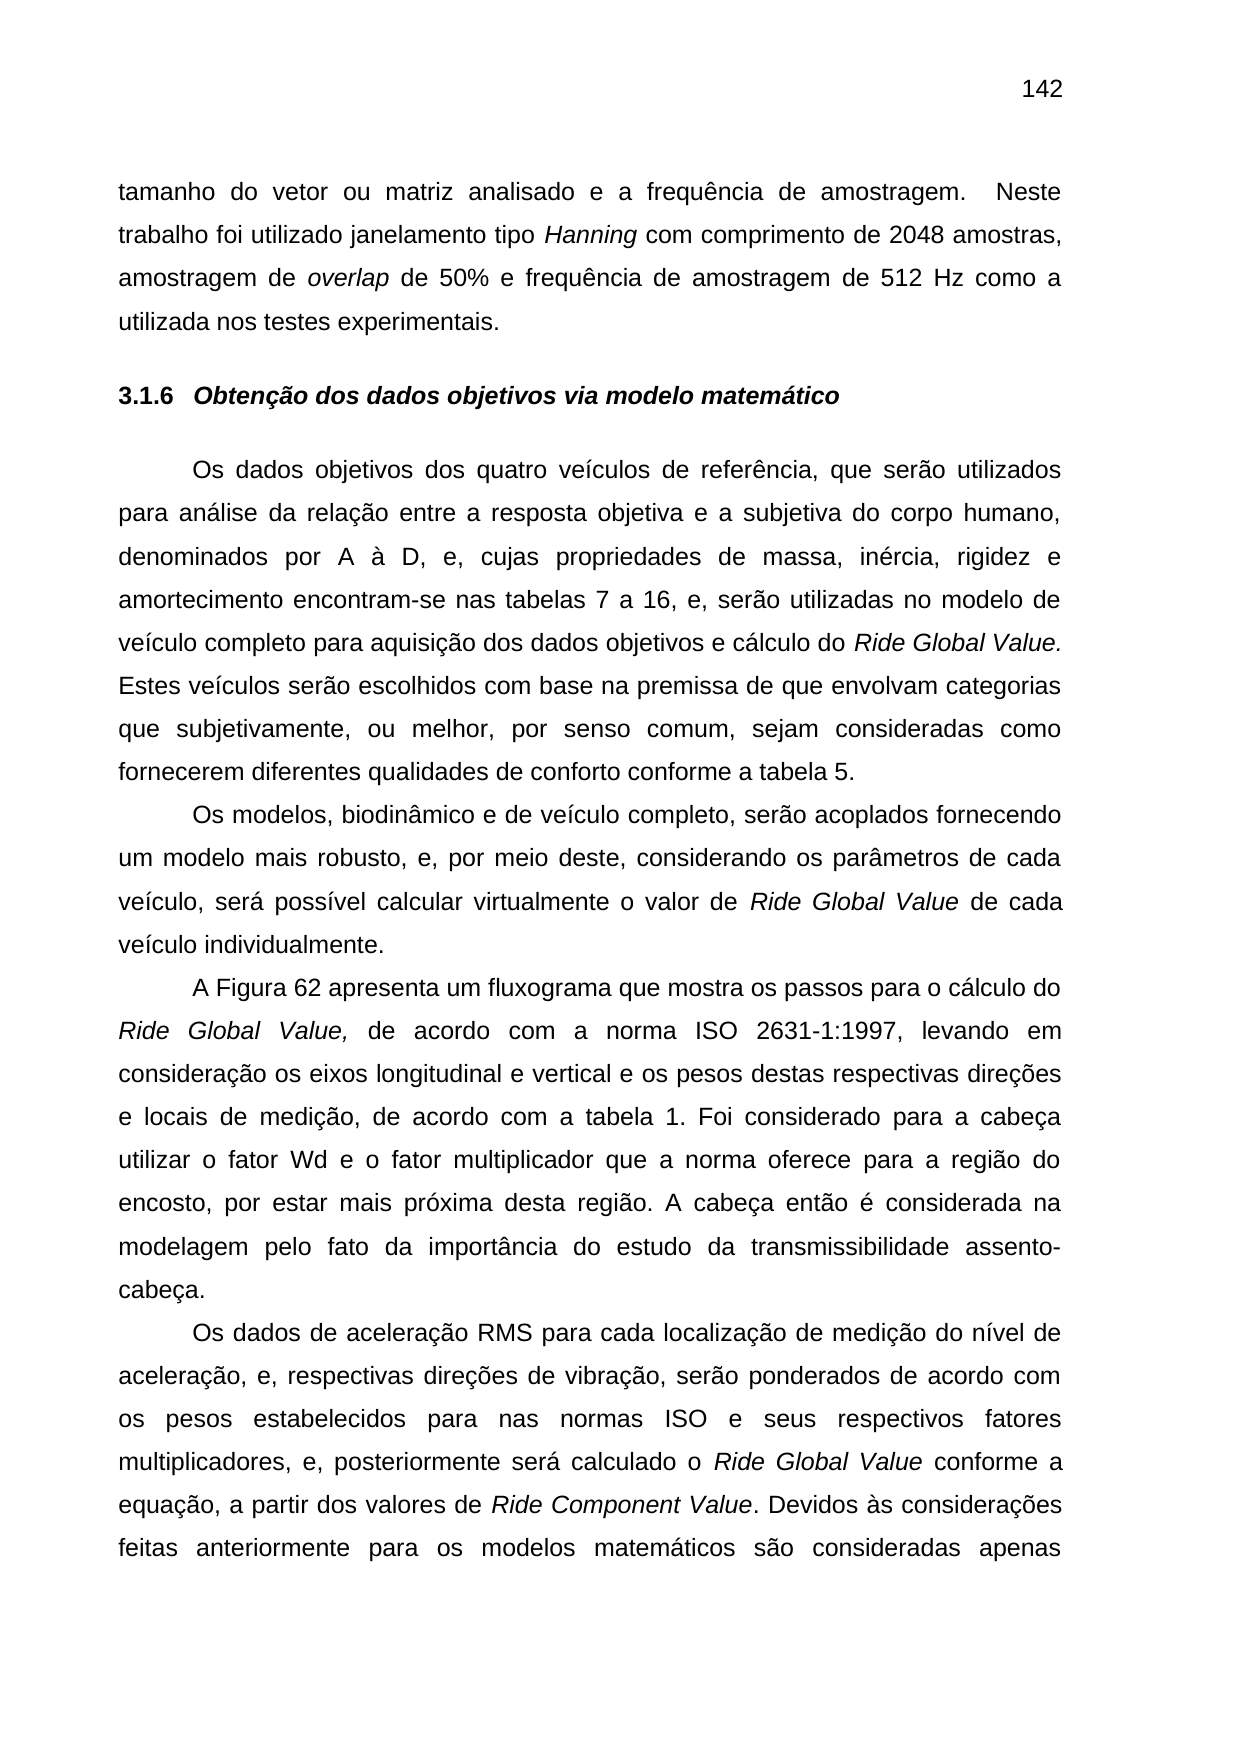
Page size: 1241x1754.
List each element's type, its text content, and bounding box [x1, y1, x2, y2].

subtitle Obtenção dos dados objetivos via modelo matemático [118, 381, 1063, 410]
text Os modelos, biodinâmico e de veículo completo, serão acoplados fornecendo um modelo mais robusto, e, por meio deste, considerando os parâmetros de cada veículo, será possível calcular virtualmente o valor de Ride Global Value de cada veículo individualmente. [118, 800, 1063, 958]
text Os dados objetivos dos quatro veículos de referência, que serão utilizados para análise da relação entre a resposta objetiva e a subjetiva do corpo humano, denominados por A à D, e, cujas propriedades de massa, inércia, rigidez e amortecimento encontram-se nas tabelas 7 a 16, e, serão utilizadas no modelo de veículo completo para aquisição dos dados objetivos e cálculo do Ride Global Value. Estes veículos serão escolhidos com base na premissa de que envolvam categorias que subjetivamente, ou melhor, por senso comum, sejam consideradas como fornecerem diferentes qualidades de conforto conforme a tabela 5. [118, 455, 1063, 786]
text A Figura 62 apresenta um fluxograma que mostra os passos para o cálculo do Ride Global Value, de acordo com a norma ISO 2631-1:1997, levando em consideração os eixos longitudinal e vertical e os pesos destas respectivas direções e locais de medição, de acordo com a tabela 1. Foi considerado para a cabeça utilizar o fator Wd e o fator multiplicador que a norma oferece para a região do encosto, por estar mais próxima desta região. A cabeça então é considerada na modelagem pelo fato da importância do estudo da transmissibilidade assento-cabeça. [118, 973, 1063, 1303]
